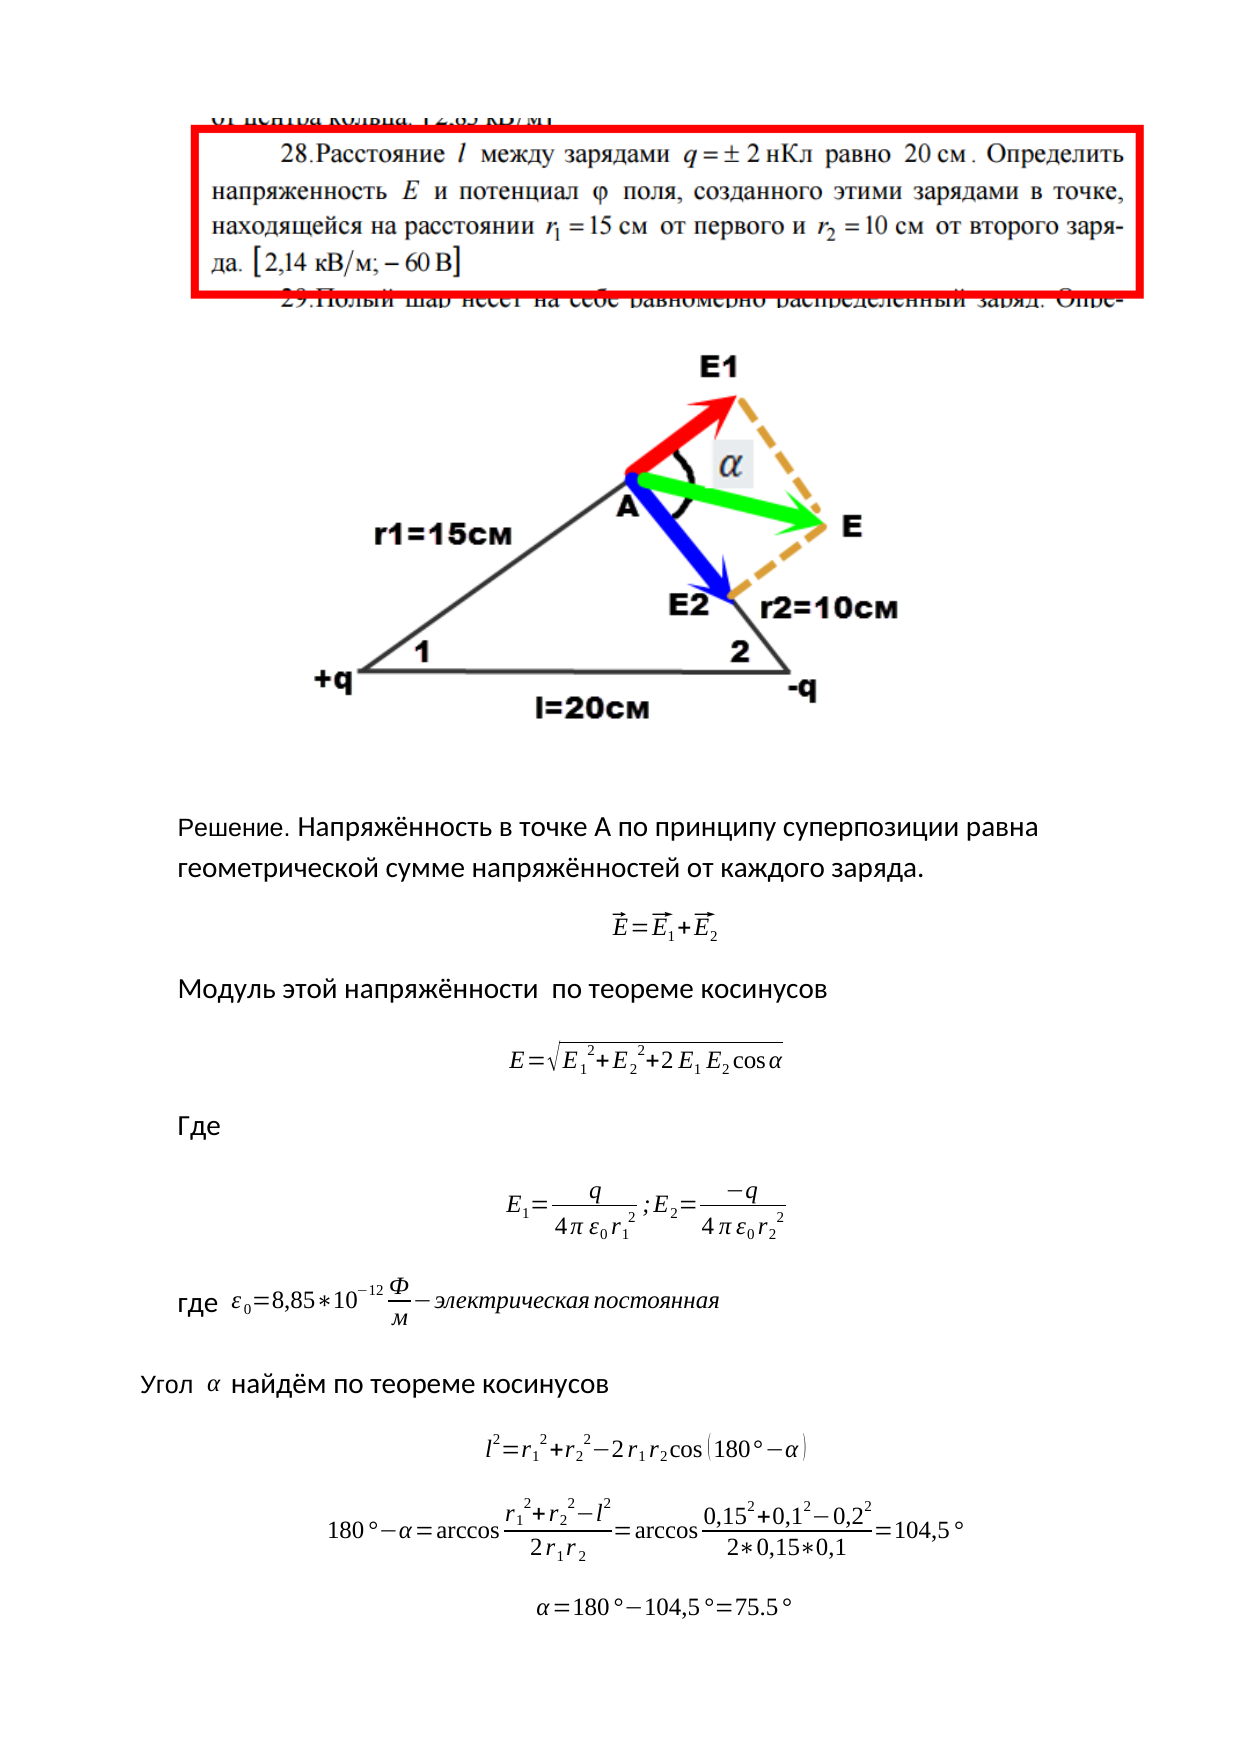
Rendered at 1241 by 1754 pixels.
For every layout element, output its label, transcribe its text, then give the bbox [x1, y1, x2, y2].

text Где [177, 1107, 1152, 1142]
text где [177, 1272, 1152, 1331]
text Решение. Напряжённость в точке А по принципу суперпозиции равна геометрической сумме напряжённостей от каждого заряда. [177, 808, 1152, 884]
text Угол найдём по теореме косинусов [140, 1366, 1152, 1401]
picture [177, 332, 971, 783]
text Модуль этой напряжённости по теореме косинусов [177, 970, 1152, 1005]
picture [177, 118, 1152, 308]
